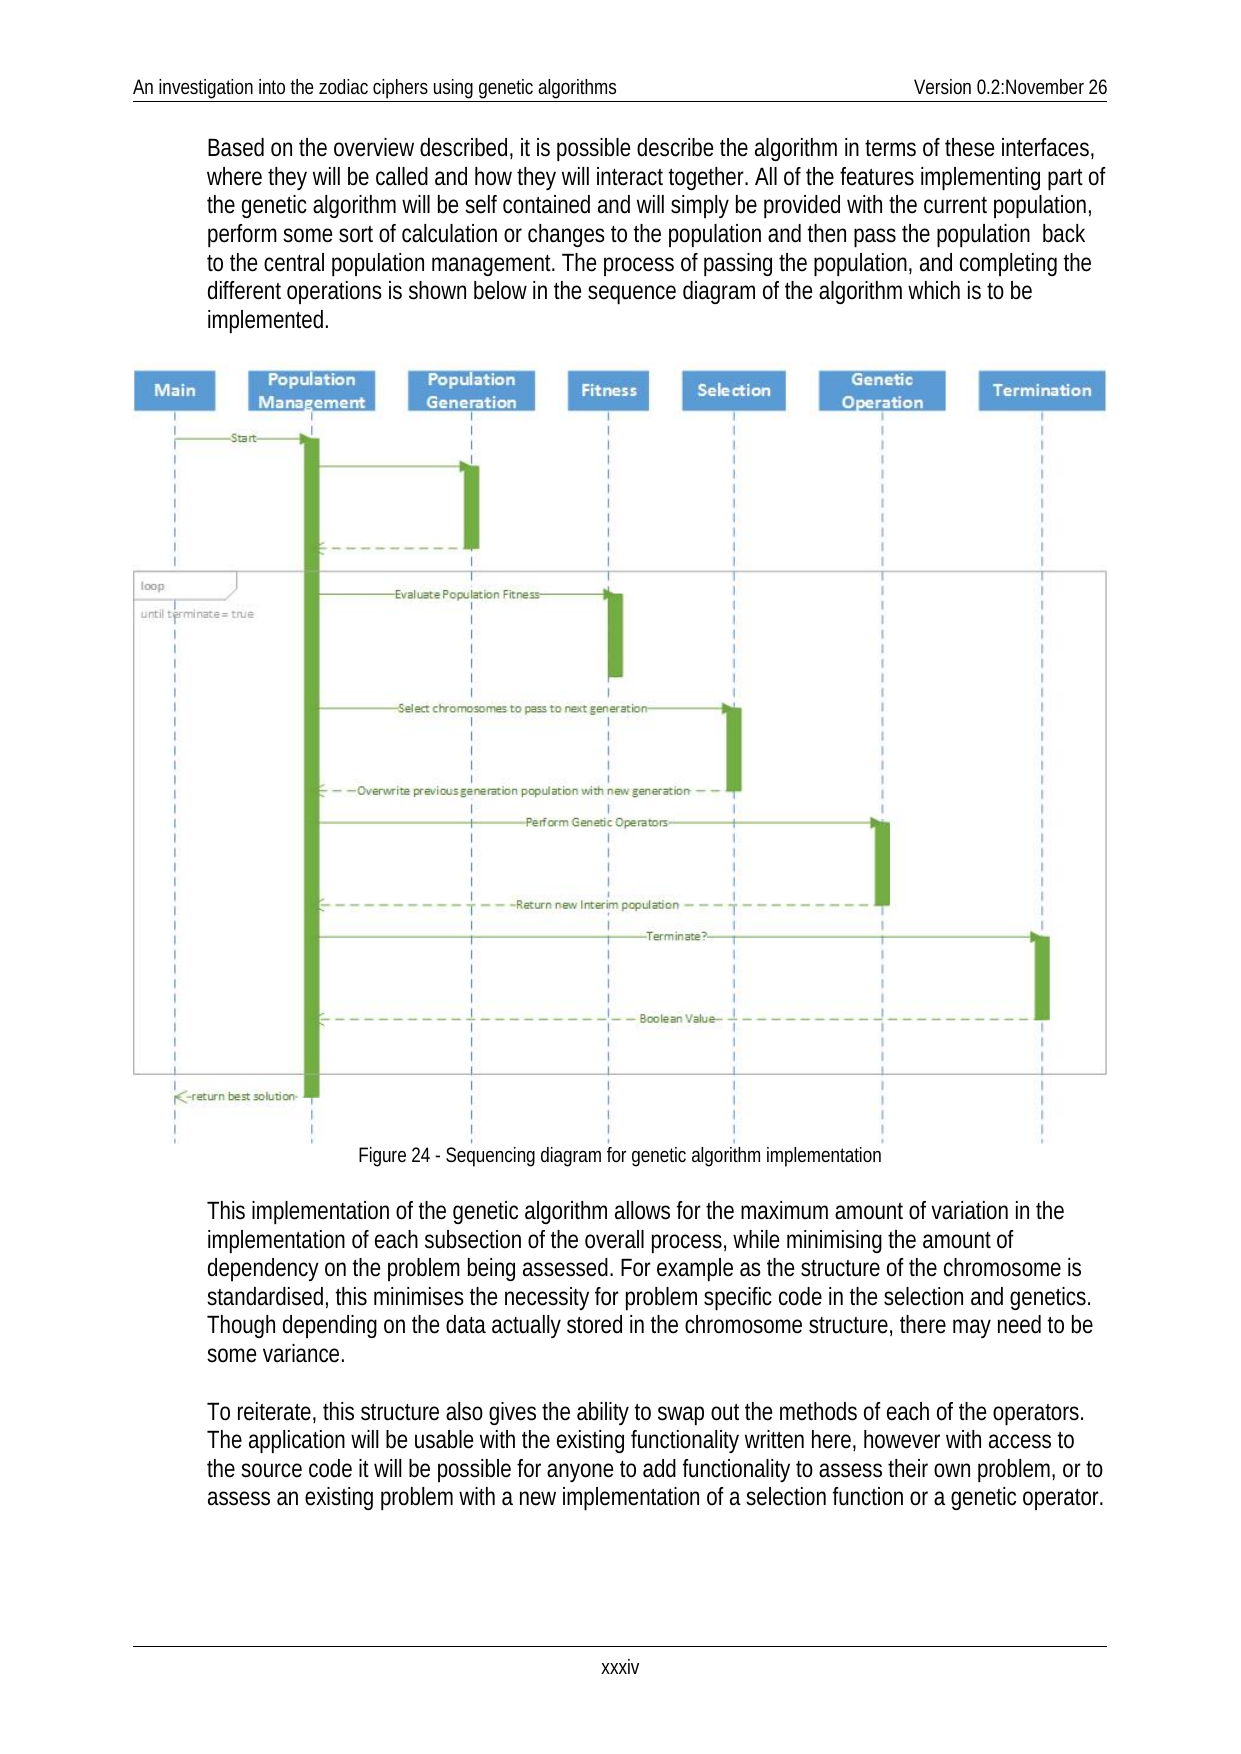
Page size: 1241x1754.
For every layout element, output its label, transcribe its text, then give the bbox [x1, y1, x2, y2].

text Based on the overview described, it is possible describe the algorithm in terms of these interfaces, where they will be called and how they will interact together. All of the features implementing part of the genetic algorithm will be self contained and will simply be provided with the current population, perform some sort of calculation or changes to the population and then pass the population back to the central population management. The process of passing the population, and completing the different operations is shown below in the sequence diagram of the algorithm which is to be implemented. [207, 133, 1107, 333]
picture [132, 362, 1108, 1144]
text To reiterate, this structure also gives the ability to swap out the methods of each of the operators. The application will be usable with the existing functionality written here, however with access to the source code it will be possible for anyone to add functionality to assess their own problem, or to assess an existing problem with a new implementation of a selection function or a genetic operator. [207, 1396, 1107, 1511]
text This implementation of the genetic algorithm allows for the maximum amount of variation in the implementation of each subsection of the overall process, while minimising the amount of dependency on the problem being assessed. For example as the structure of the chromosome is standardised, this minimises the necessity for problem specific code in the selection and genetics. Though depending on the data actually stored in the chromosome structure, there may need to be some variance. [207, 1196, 1107, 1368]
